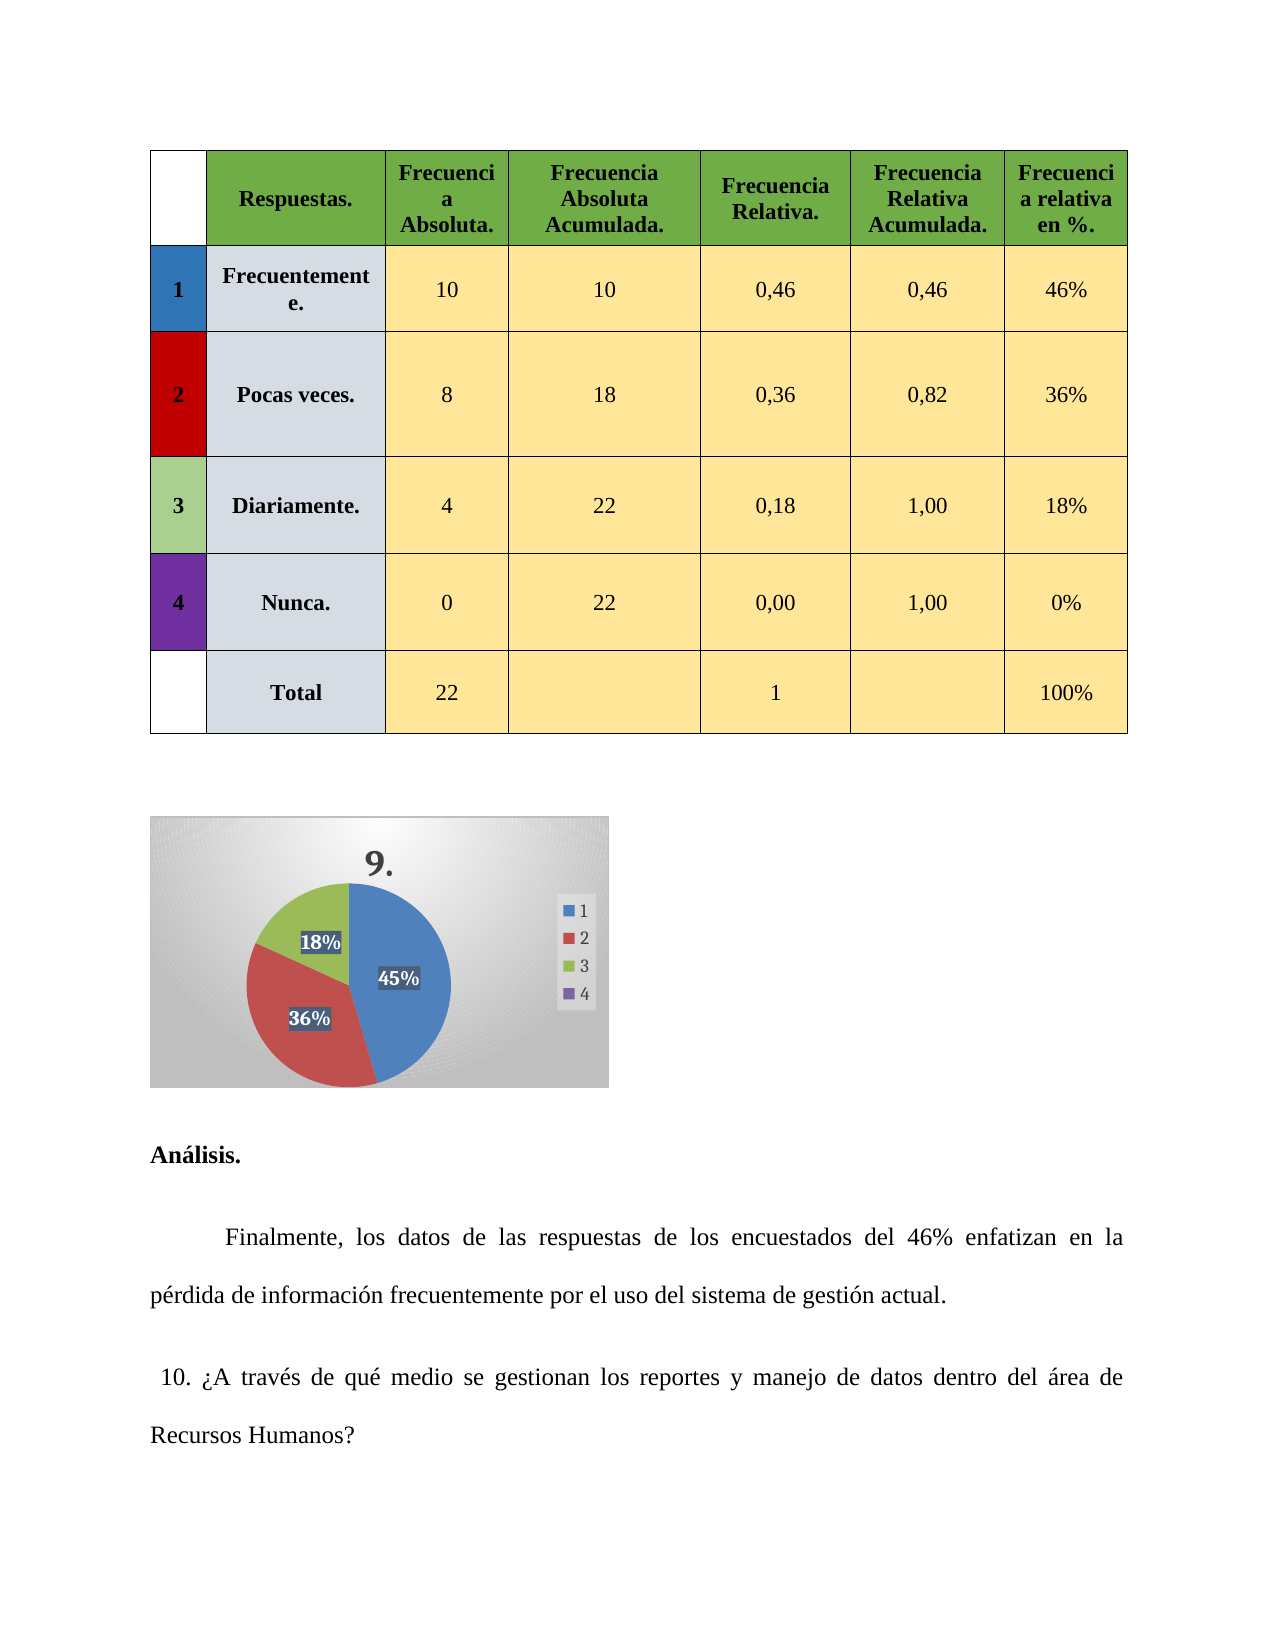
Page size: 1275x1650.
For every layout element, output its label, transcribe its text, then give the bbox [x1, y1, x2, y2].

table_cell 2 [151, 332, 206, 456]
table_cell Frecuentemente. [207, 246, 385, 331]
table_cell 36% [1005, 332, 1127, 456]
table_cell 4 [386, 457, 508, 553]
table_cell 0,82 [851, 332, 1004, 456]
table_cell 0 [386, 554, 508, 650]
table_header Frecuencia relativa en %. [1005, 151, 1127, 245]
table_cell 100% [1005, 651, 1127, 733]
table_cell 18 [509, 332, 700, 456]
table_cell 8 [386, 332, 508, 456]
table_header Frecuencia Absoluta. [386, 151, 508, 245]
table_cell 1 [151, 246, 206, 331]
table_cell 22 [509, 457, 700, 553]
table_cell 22 [509, 554, 700, 650]
table_cell 3 [151, 457, 206, 553]
table_header Respuestas. [207, 151, 385, 245]
table_cell [509, 651, 700, 733]
table_cell 1 [701, 651, 850, 733]
table_cell 0,46 [701, 246, 850, 331]
table_header [151, 151, 206, 245]
table_header Frecuencia Relativa Acumulada. [851, 151, 1004, 245]
table_cell Nunca. [207, 554, 385, 650]
table_cell 18% [1005, 457, 1127, 553]
table_cell [151, 651, 206, 733]
text Análisis. [150, 1140, 1125, 1168]
table_cell 0,46 [851, 246, 1004, 331]
table_header Frecuencia Absoluta Acumulada. [509, 151, 700, 245]
table_cell 0,36 [701, 332, 850, 456]
table_cell Diariamente. [207, 457, 385, 553]
table_cell 22 [386, 651, 508, 733]
table_cell 4 [151, 554, 206, 650]
table_cell 0,18 [701, 457, 850, 553]
text Finalmente, los datos de las respuestas de los encuestados del 46% enfatizan en la pérdida de información frecuentemente por el uso del sistema de gestión actual. [150, 1222, 1125, 1308]
table_cell 10 [386, 246, 508, 331]
table_cell Total [207, 651, 385, 733]
text 10. ¿A través de qué medio se gestionan los reportes y manejo de datos dentro del área de Recursos Humanos? [150, 1362, 1125, 1448]
table_cell 1,00 [851, 457, 1004, 553]
table_cell 0,00 [701, 554, 850, 650]
table_cell 0% [1005, 554, 1127, 650]
table_cell [851, 651, 1004, 733]
table_cell 46% [1005, 246, 1127, 331]
table_header Frecuencia Relativa. [701, 151, 850, 245]
table_cell Pocas veces. [207, 332, 385, 456]
table_cell 1,00 [851, 554, 1004, 650]
table_cell 10 [509, 246, 700, 331]
